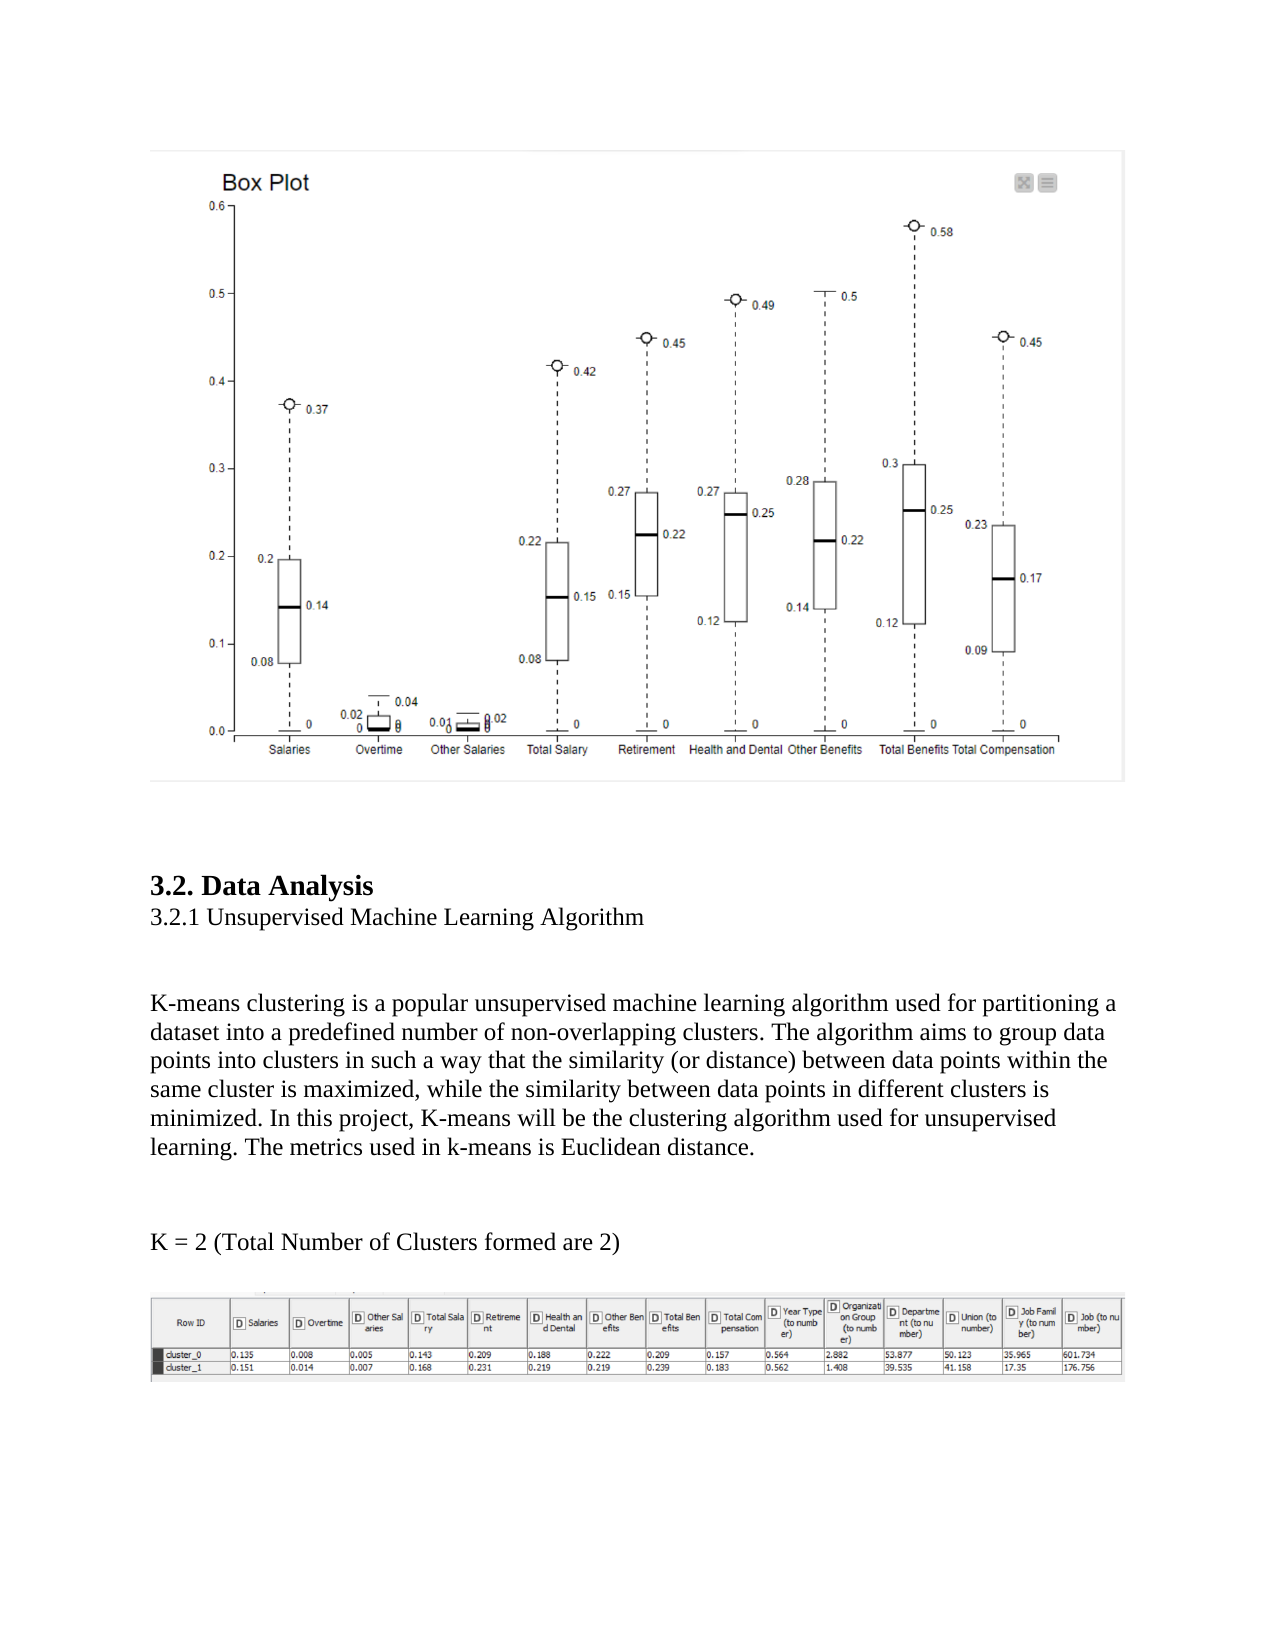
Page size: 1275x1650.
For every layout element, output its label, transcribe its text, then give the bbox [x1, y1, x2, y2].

picture [150, 1292, 1125, 1382]
text 3.2.1 Unsupervised Machine Learning Algorithm [150, 902, 1125, 931]
picture [150, 150, 1125, 782]
text K = 2 (Total Number of Clusters formed are 2) [150, 1227, 1125, 1255]
text 3.2. Data Analysis [150, 868, 1125, 902]
text K-means clustering is a popular unsupervised machine learning algorithm used for partitioning a dataset into a predefined number of non-overlapping clusters. The algorithm aims to group data points into clusters in such a way that the similarity (or distance) between data points within the same cluster is maximized, while the similarity between data points in different clusters is minimized. In this project, K-means will be the clustering algorithm used for unsupervised learning. The metrics used in k-means is Euclidean distance. [150, 988, 1125, 1161]
